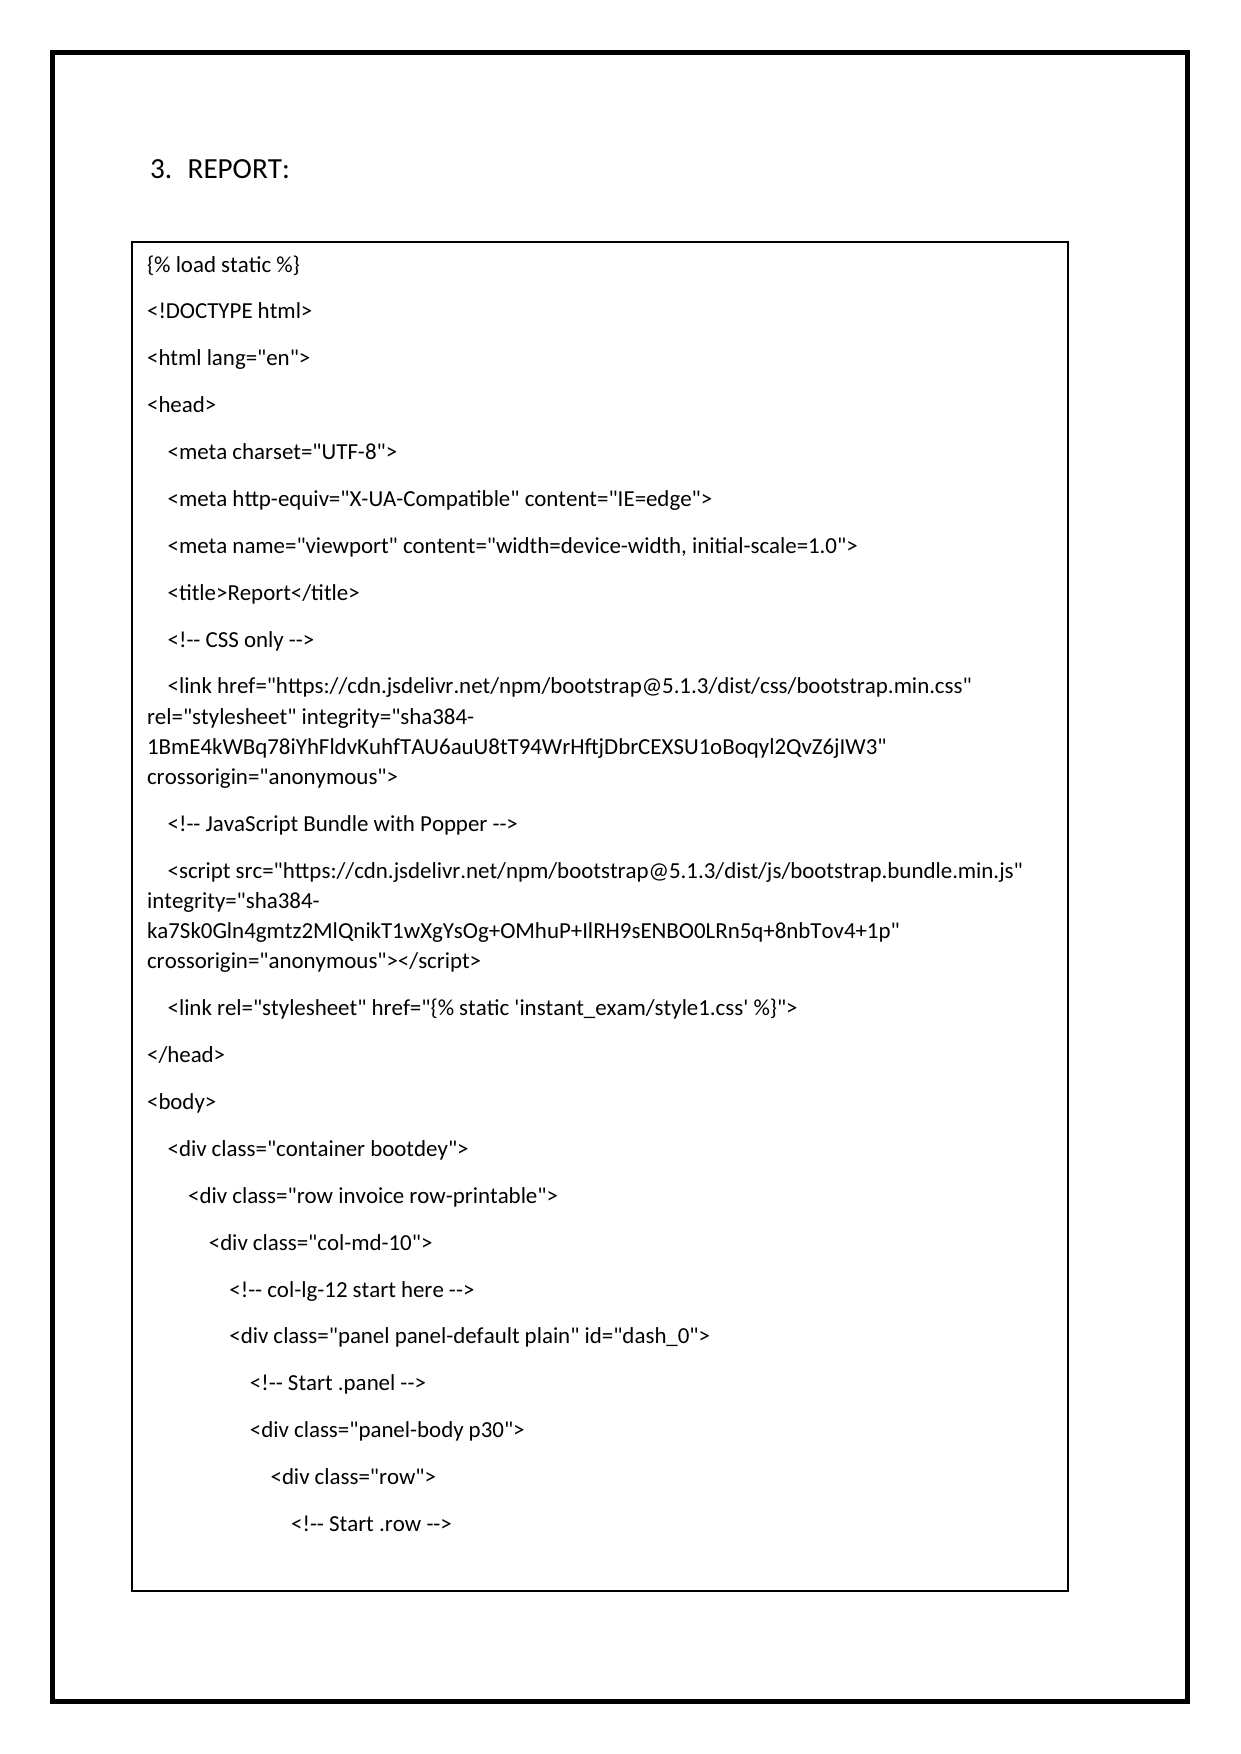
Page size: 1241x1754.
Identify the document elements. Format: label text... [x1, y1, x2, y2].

list REPORT: [150, 150, 1090, 186]
